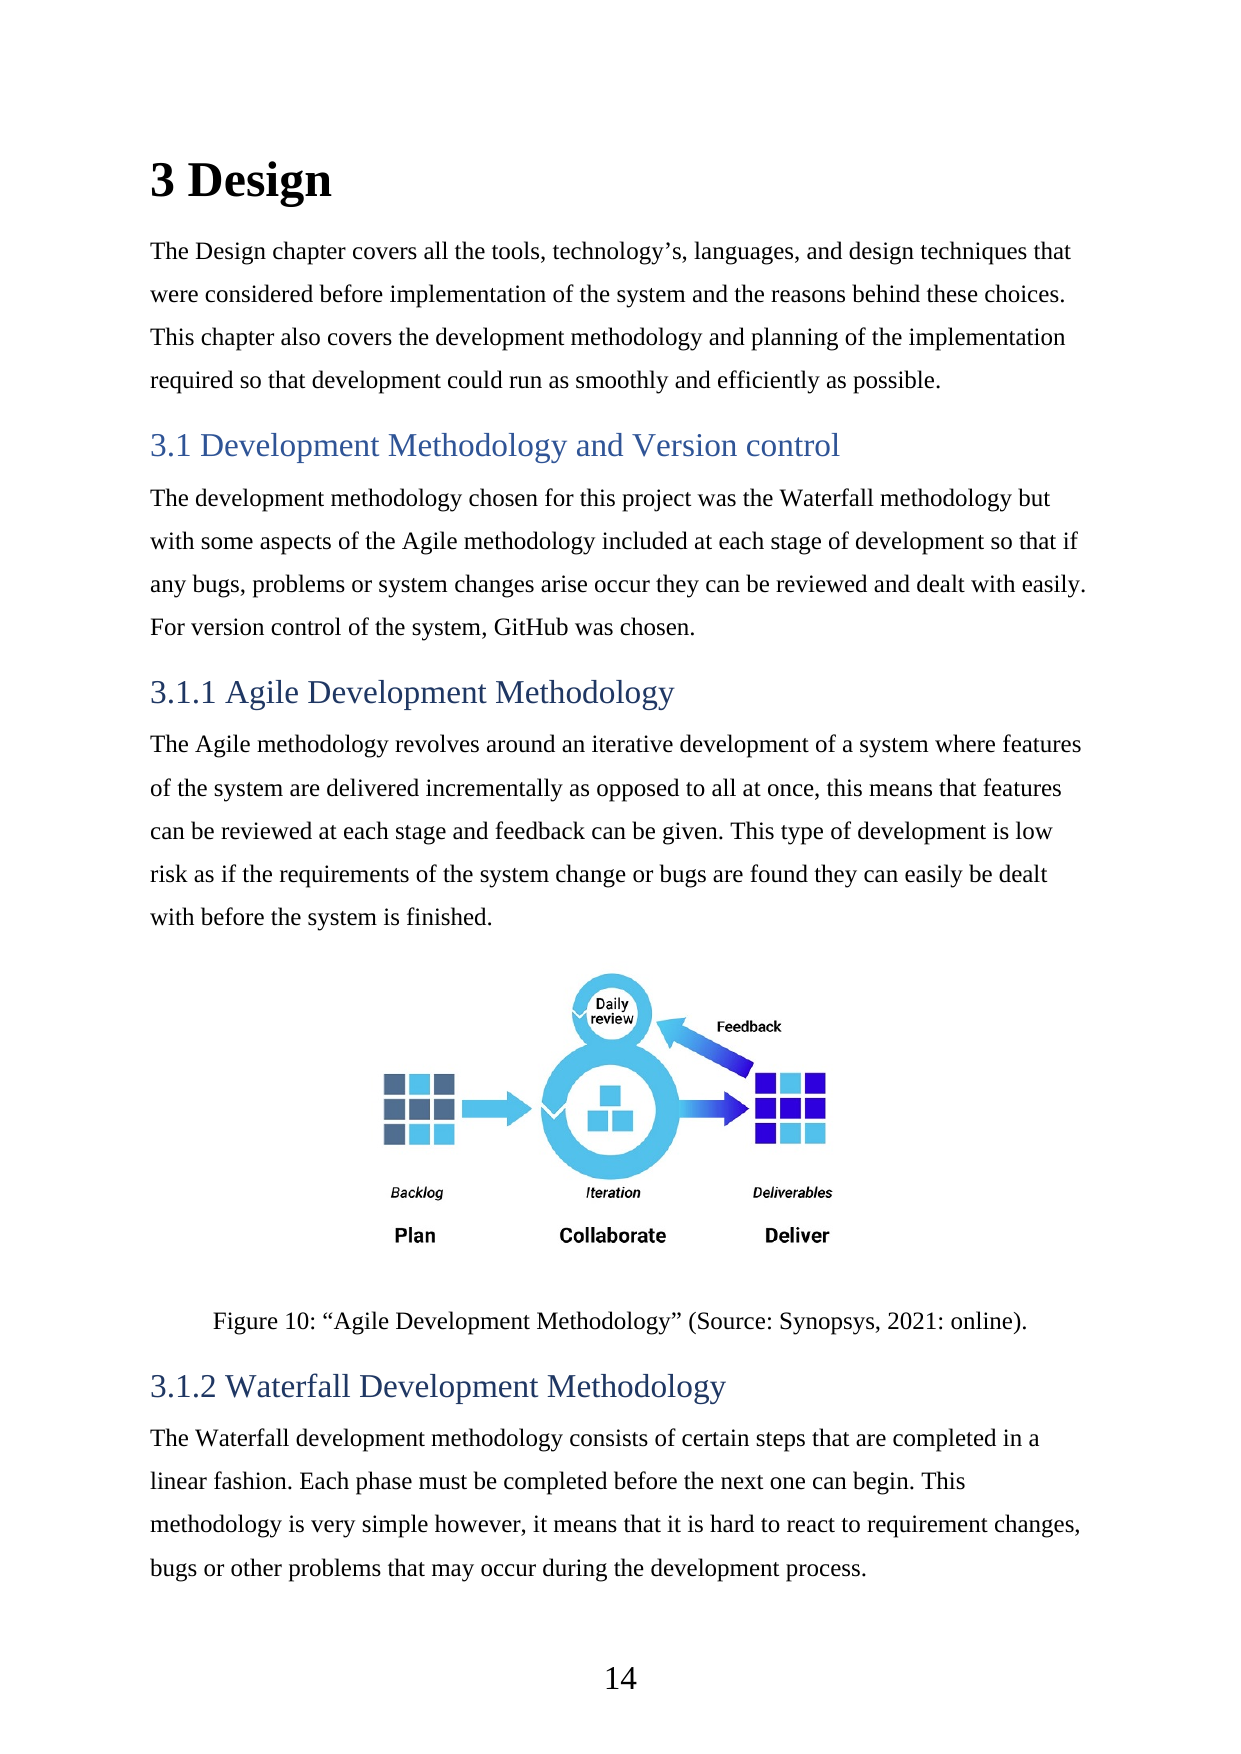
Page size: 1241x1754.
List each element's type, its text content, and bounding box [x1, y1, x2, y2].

text The development methodology chosen for this project was the Waterfall methodology but with some aspects of the Agile methodology included at each stage of development so that if any bugs, problems or system changes arise occur they can be reviewed and dealt with easily. For version control of the system, GitHub was chosen. [150, 483, 1090, 641]
text Figure 10: “Agile Development Methodology” (Source: Synopsys, 2021: online). [150, 1306, 1090, 1335]
subtitle 3.1.1 Agile Development Methodology [150, 672, 1090, 710]
subtitle 3 Design [150, 150, 1090, 207]
text The Waterfall development methodology consists of certain steps that are completed in a linear fashion. Each phase must be completed before the next one can begin. This methodology is very simple however, it means that it is hard to react to requirement changes, bugs or other problems that may occur during the development process. [150, 1423, 1090, 1581]
picture [281, 961, 959, 1261]
subtitle 3.1.2 Waterfall Development Methodology [150, 1366, 1090, 1404]
text The Agile methodology revolves around an iterative development of a system where features of the system are delivered incrementally as opposed to all at once, this means that features can be reviewed at each stage and feedback can be given. This type of development is low risk as if the requirements of the system change or bugs are found they can easily be dealt with before the system is finished. [150, 729, 1090, 931]
subtitle 3.1 Development Methodology and Version control [150, 425, 1090, 464]
text The Design chapter covers all the tools, technology’s, languages, and design techniques that were considered before implementation of the system and the reasons behind these choices. This chapter also covers the development methodology and planning of the implementation required so that development could run as smoothly and efficiently as possible. [150, 236, 1090, 394]
